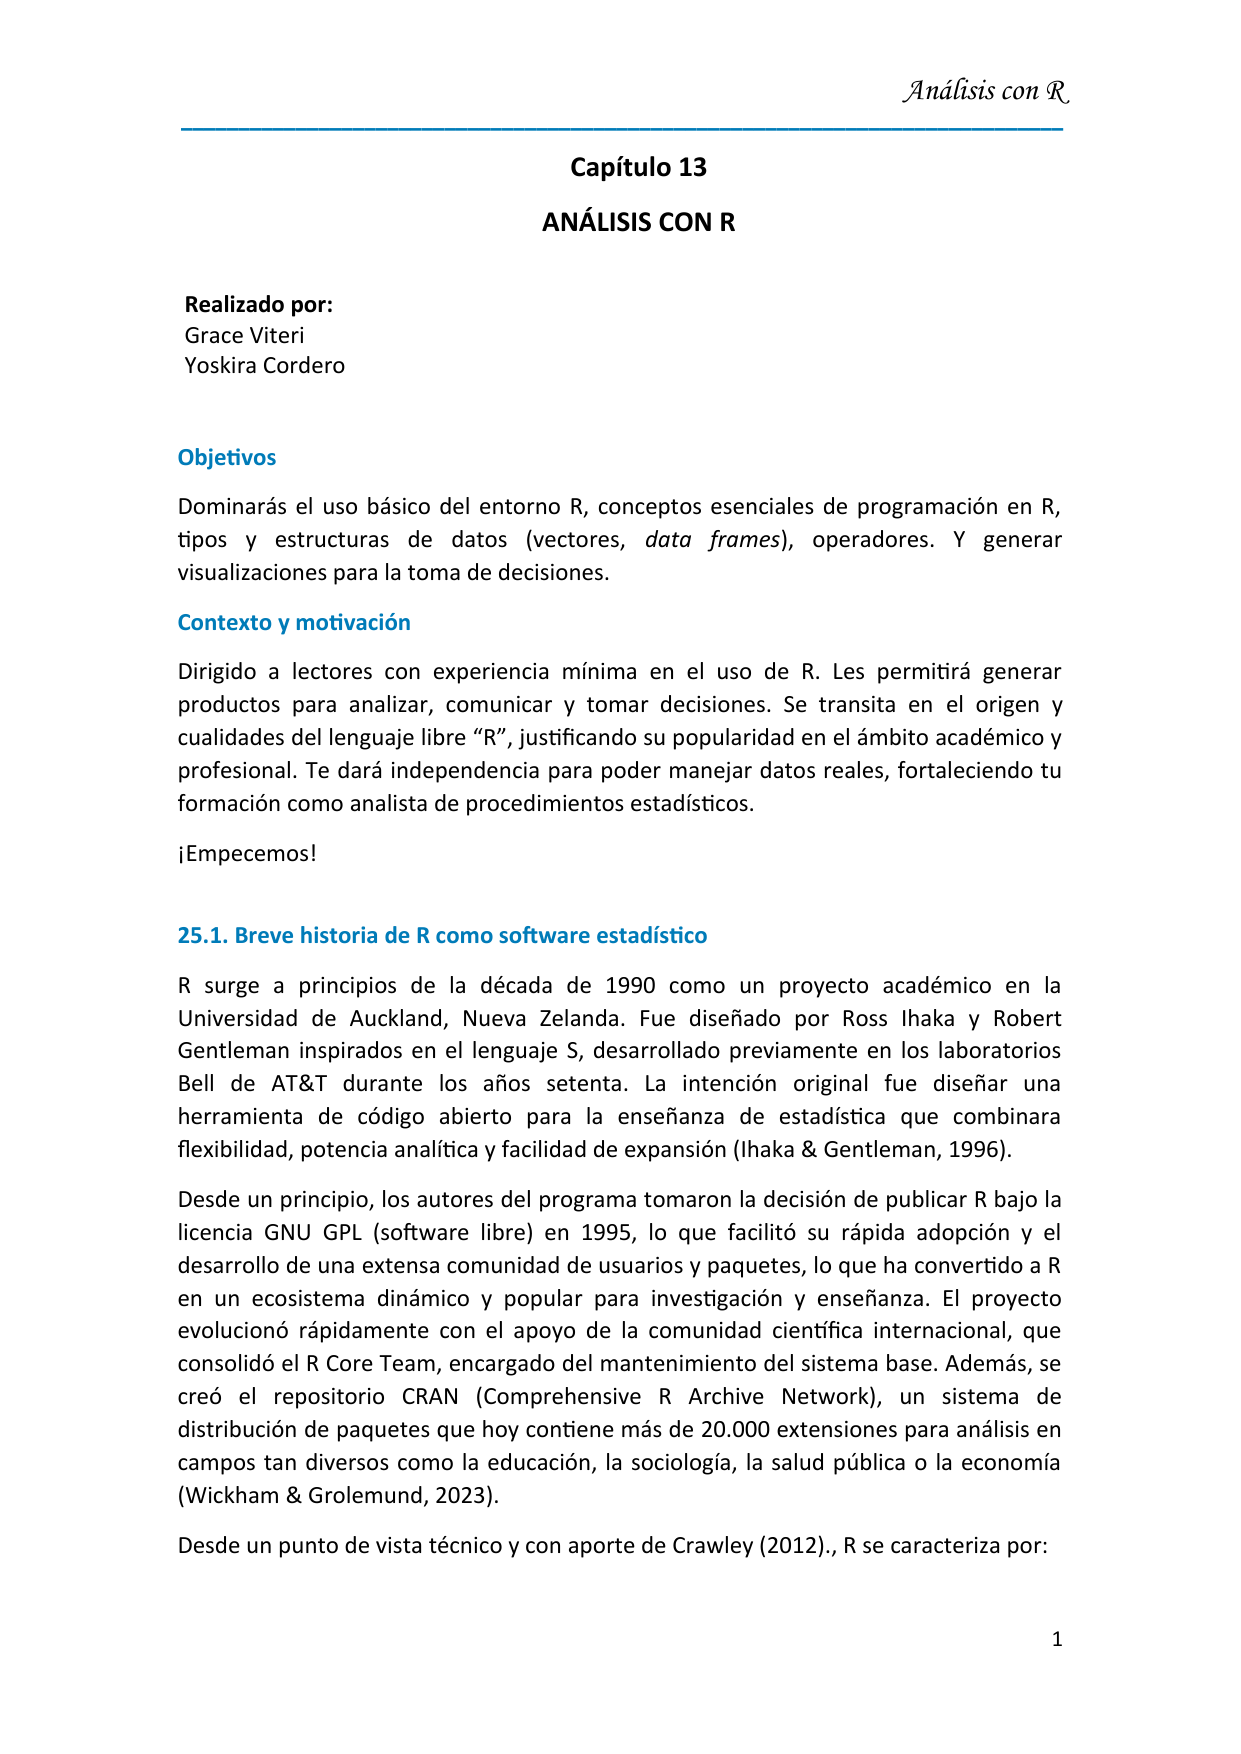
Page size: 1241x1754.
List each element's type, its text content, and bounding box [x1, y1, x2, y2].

text Dominarás el uso básico del entorno R, conceptos esenciales de programación en R, tipos y estructuras de datos (vectores, data frames), operadores. Y generar visualizaciones para la toma de decisiones. [177, 491, 1063, 587]
text Realizado por: [184, 288, 1063, 319]
text ¡Empecemos! [177, 837, 1063, 867]
text R surge a principios de la década de 1990 como un proyecto académico en la Universidad de Auckland, Nueva Zelanda. Fue diseñado por Ross Ihaka y Robert Gentleman inspirados en el lenguaje S, desarrollado previamente en los laboratorios Bell de AT&T durante los años setenta. La intención original fue diseñar una herramienta de código abierto para la enseñanza de estadística que combinara flexibilidad, potencia analítica y facilidad de expansión (Ihaka & Gentleman, 1996). [177, 969, 1063, 1164]
text Capítulo 13 [215, 148, 1063, 183]
text 25.1. Breve historia de R como software estadístico [177, 919, 1063, 950]
text Desde un punto de vista técnico y con aporte de Crawley (2012)., R se caracteriza por: [177, 1529, 1063, 1559]
text Contexto y motivación [177, 606, 1063, 636]
text Desde un principio, los autores del programa tomaron la decisión de publicar R bajo la licencia GNU GPL (software libre) en 1995, lo que facilitó su rápida adopción y el desarrollo de una extensa comunidad de usuarios y paquetes, lo que ha convertido a R en un ecosistema dinámico y popular para investigación y enseñanza. El proyecto evolucionó rápidamente con el apoyo de la comunidad científica internacional, que consolidó el R Core Team, encargado del mantenimiento del sistema base. Además, se creó el repositorio CRAN (Comprehensive R Archive Network), un sistema de distribución de paquetes que hoy contiene más de 20.000 extensiones para análisis en campos tan diversos como la educación, la sociología, la salud pública o la economía (Wickham & Grolemund, 2023). [177, 1183, 1063, 1510]
text Objetivos [177, 441, 1063, 471]
text Grace Viteri [184, 319, 1063, 349]
text Yoskira Cordero [184, 349, 1063, 380]
text Dirigido a lectores con experiencia mínima en el uso de R. Les permitirá generar productos para analizar, comunicar y tomar decisiones. Se transita en el origen y cualidades del lenguaje libre “R”, justificando su popularidad en el ámbito académico y profesional. Te dará independencia para poder manejar datos reales, fortaleciendo tu formación como analista de procedimientos estadísticos. [177, 656, 1063, 818]
text ANÁLISIS CON R [215, 203, 1063, 238]
